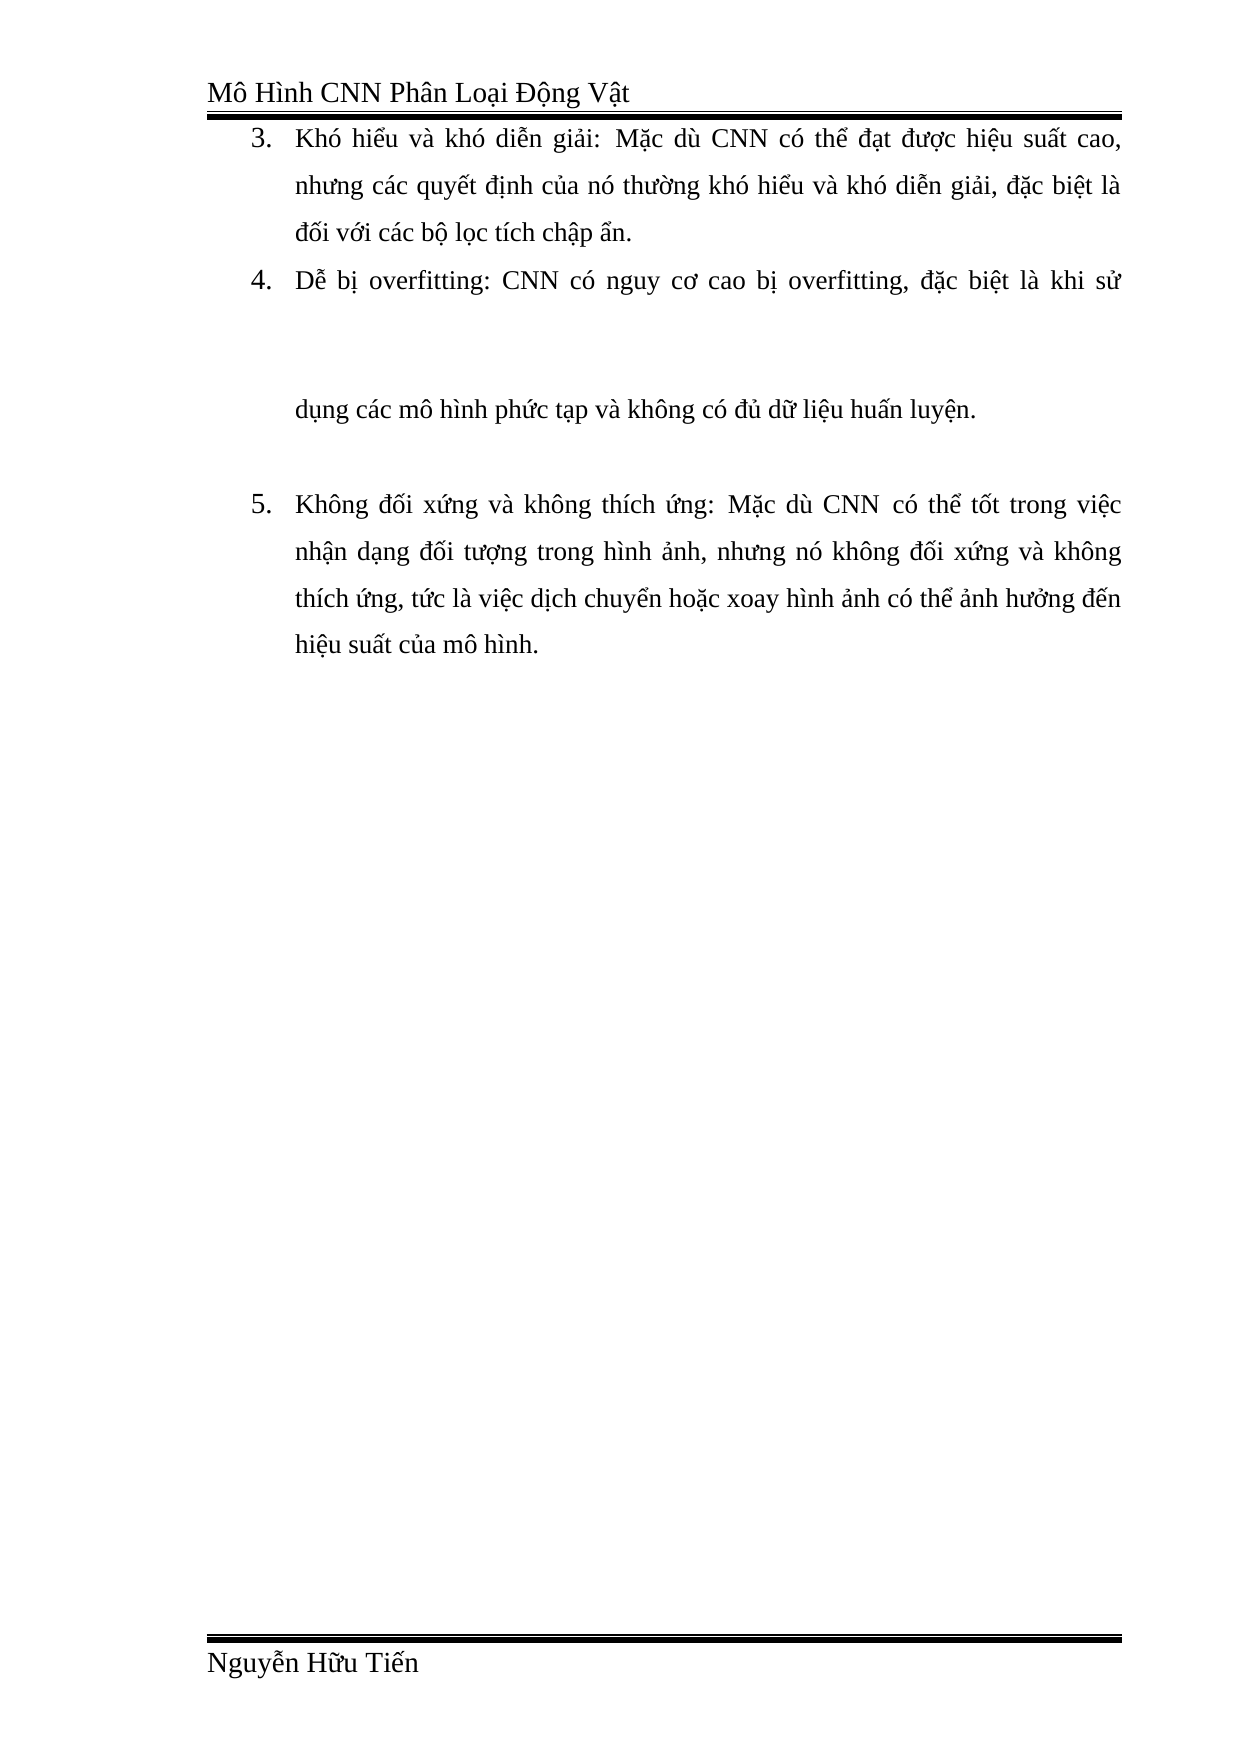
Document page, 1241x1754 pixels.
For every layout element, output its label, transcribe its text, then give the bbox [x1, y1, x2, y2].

list Khó hiểu và khó diễn giải: Mặc dù CNN có thể đạt được hiệu suất cao, nhưng các quyết định của nó thường khó hiểu và khó diễn giải, đặc biệt là đối với các bộ lọc tích chập ẩn. [251, 120, 1122, 247]
list Không đối xứng và không thích ứng: Mặc dù CNN có thể tốt trong việc nhận dạng đối tượng trong hình ảnh, nhưng nó không đối xứng và không thích ứng, tức là việc dịch chuyển hoặc xoay hình ảnh có thể ảnh hưởng đến hiệu suất của mô hình. [251, 486, 1122, 659]
list Dễ bị overfitting: CNN có nguy cơ cao bị overfitting, đặc biệt là khi sử dụng các mô hình phức tạp và không có đủ dữ liệu huấn luyện. [251, 262, 1122, 438]
